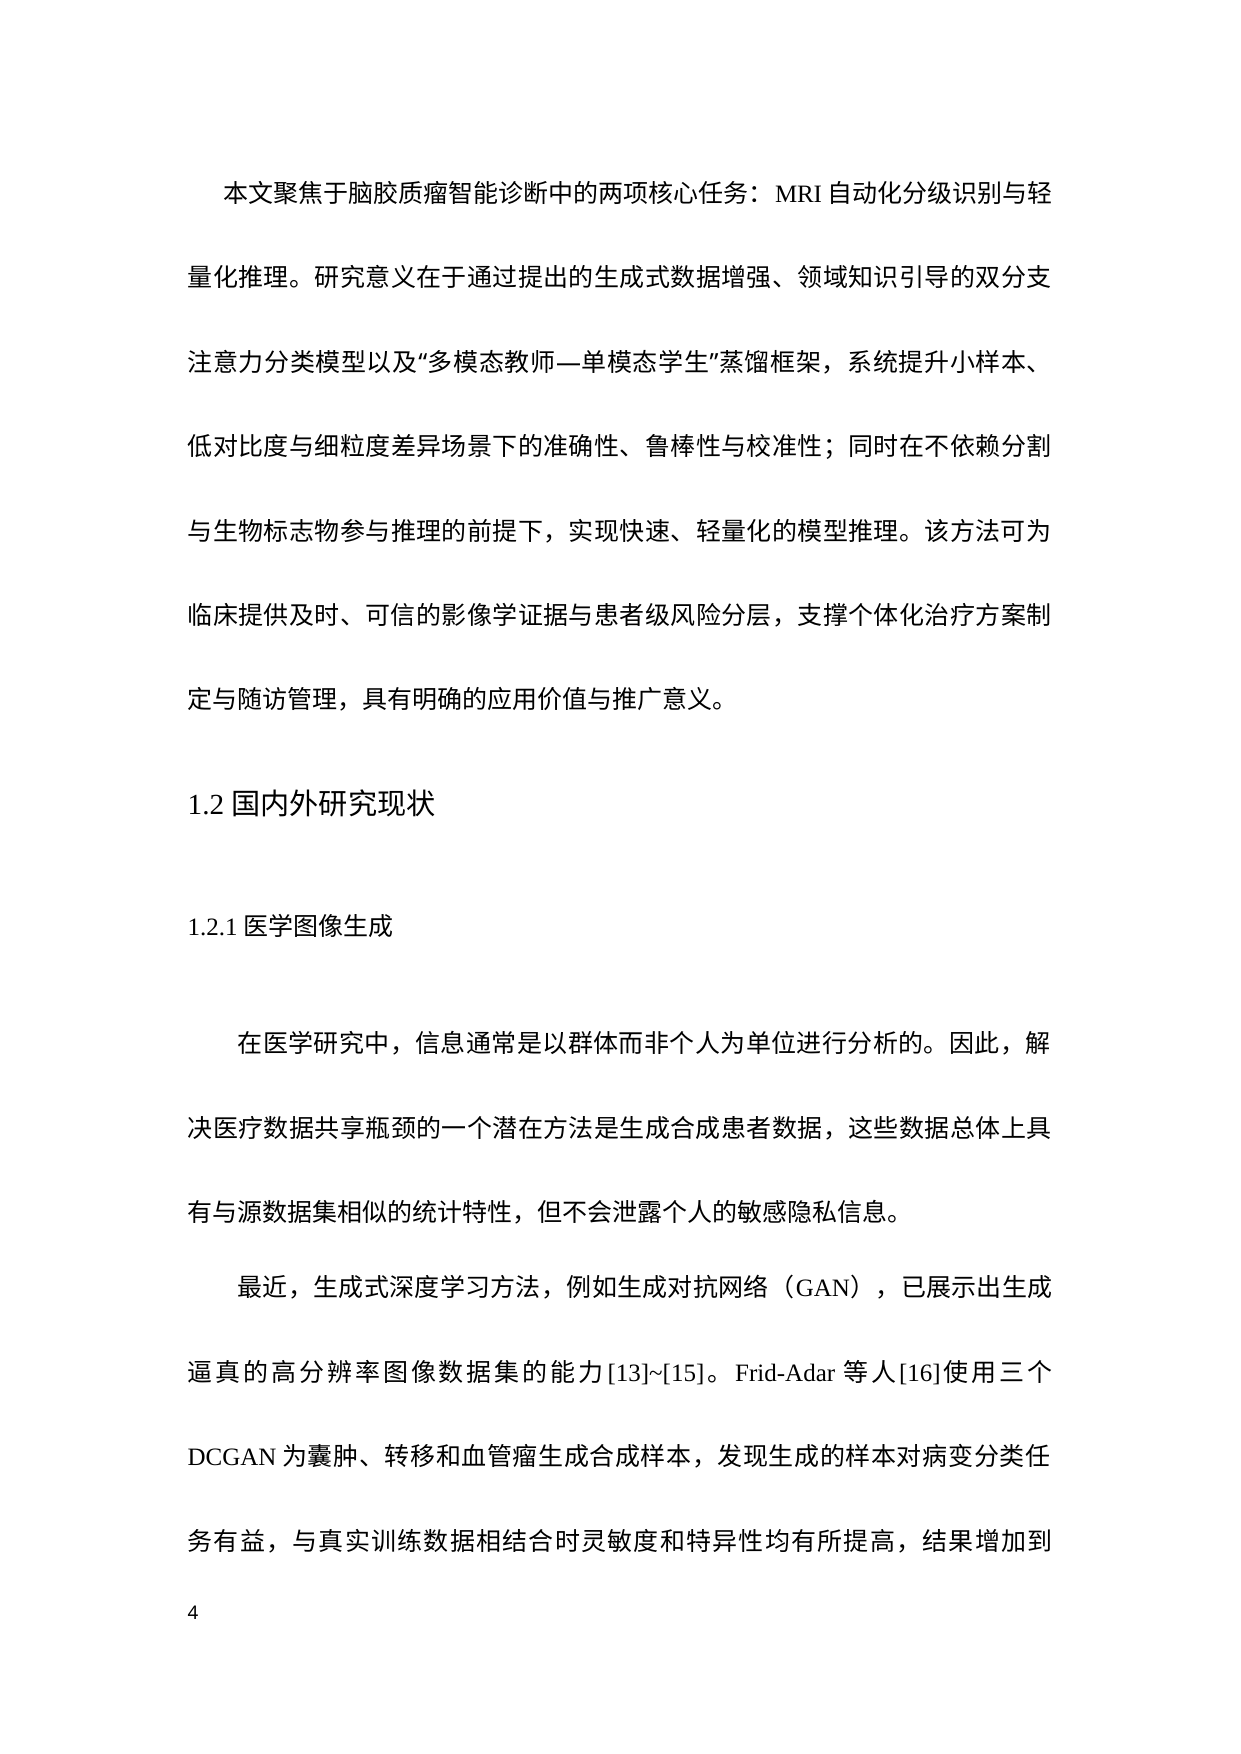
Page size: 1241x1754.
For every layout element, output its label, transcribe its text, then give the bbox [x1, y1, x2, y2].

text 在医学研究中，信息通常是以群体而非个人为单位进行分析的。因此，解决医疗数据共享瓶颈的一个潜在方法是生成合成患者数据，这些数据总体上具有与源数据集相似的统计特性，但不会泄露个人的敏感隐私信息。 [187, 1010, 1053, 1244]
subtitle 1.2.1 医学图像生成 [187, 892, 1053, 957]
text 本文聚焦于脑胶质瘤智能诊断中的两项核心任务：MRI自动化分级识别与轻量化推理。研究意义在于通过提出的生成式数据增强、领域知识引导的双分支注意力分类模型以及“多模态教师—单模态学生”蒸馏框架，系统提升小样本、低对比度与细粒度差异场景下的准确性、鲁棒性与校准性；同时在不依赖分割与生物标志物参与推理的前提下，实现快速、轻量化的模型推理。该方法可为临床提供及时、可信的影像学证据与患者级风险分层，支撑个体化治疗方案制定与随访管理，具有明确的应用价值与推广意义。 [187, 160, 1053, 732]
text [187, 1254, 1053, 1573]
subtitle 1.2 国内外研究现状 [187, 769, 1053, 834]
